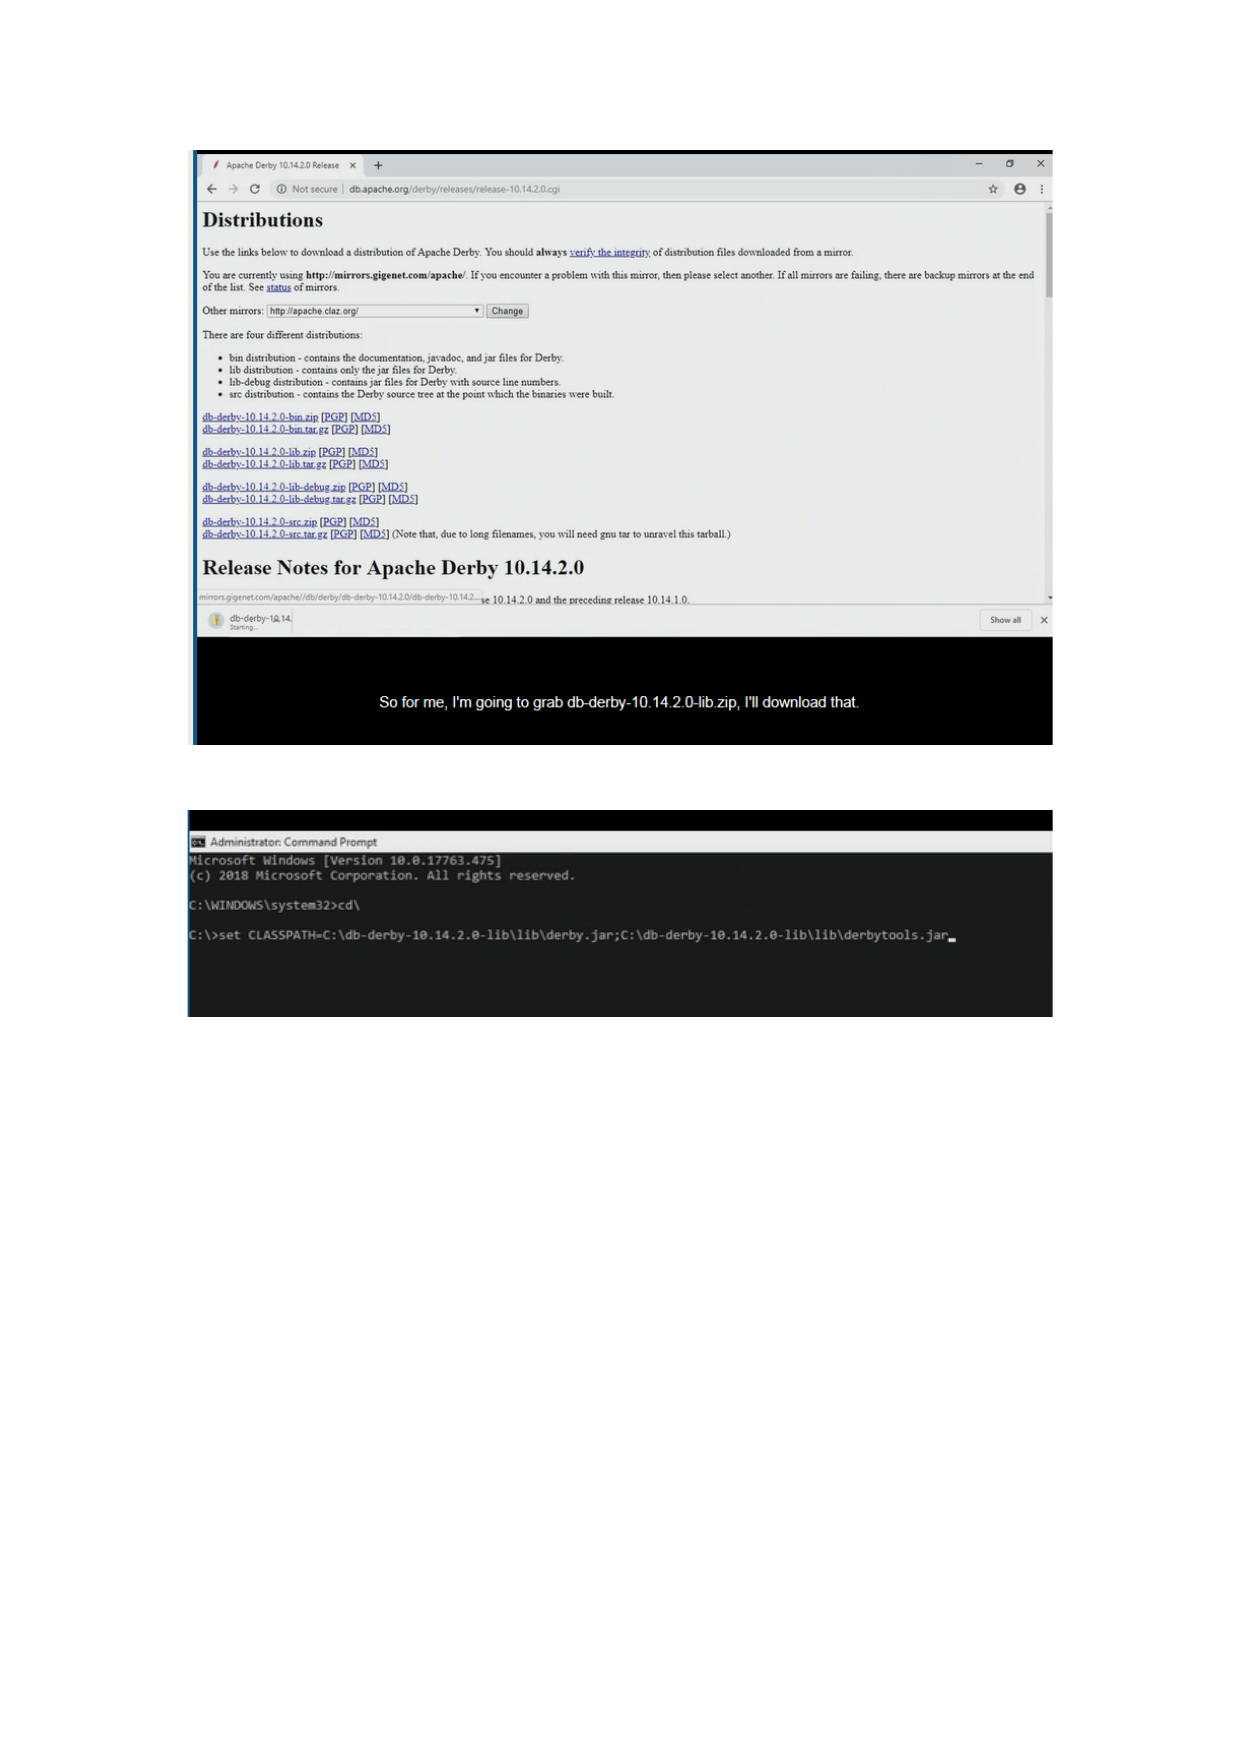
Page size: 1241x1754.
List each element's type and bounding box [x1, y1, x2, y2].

picture [187, 810, 1053, 1017]
picture [187, 150, 1053, 745]
